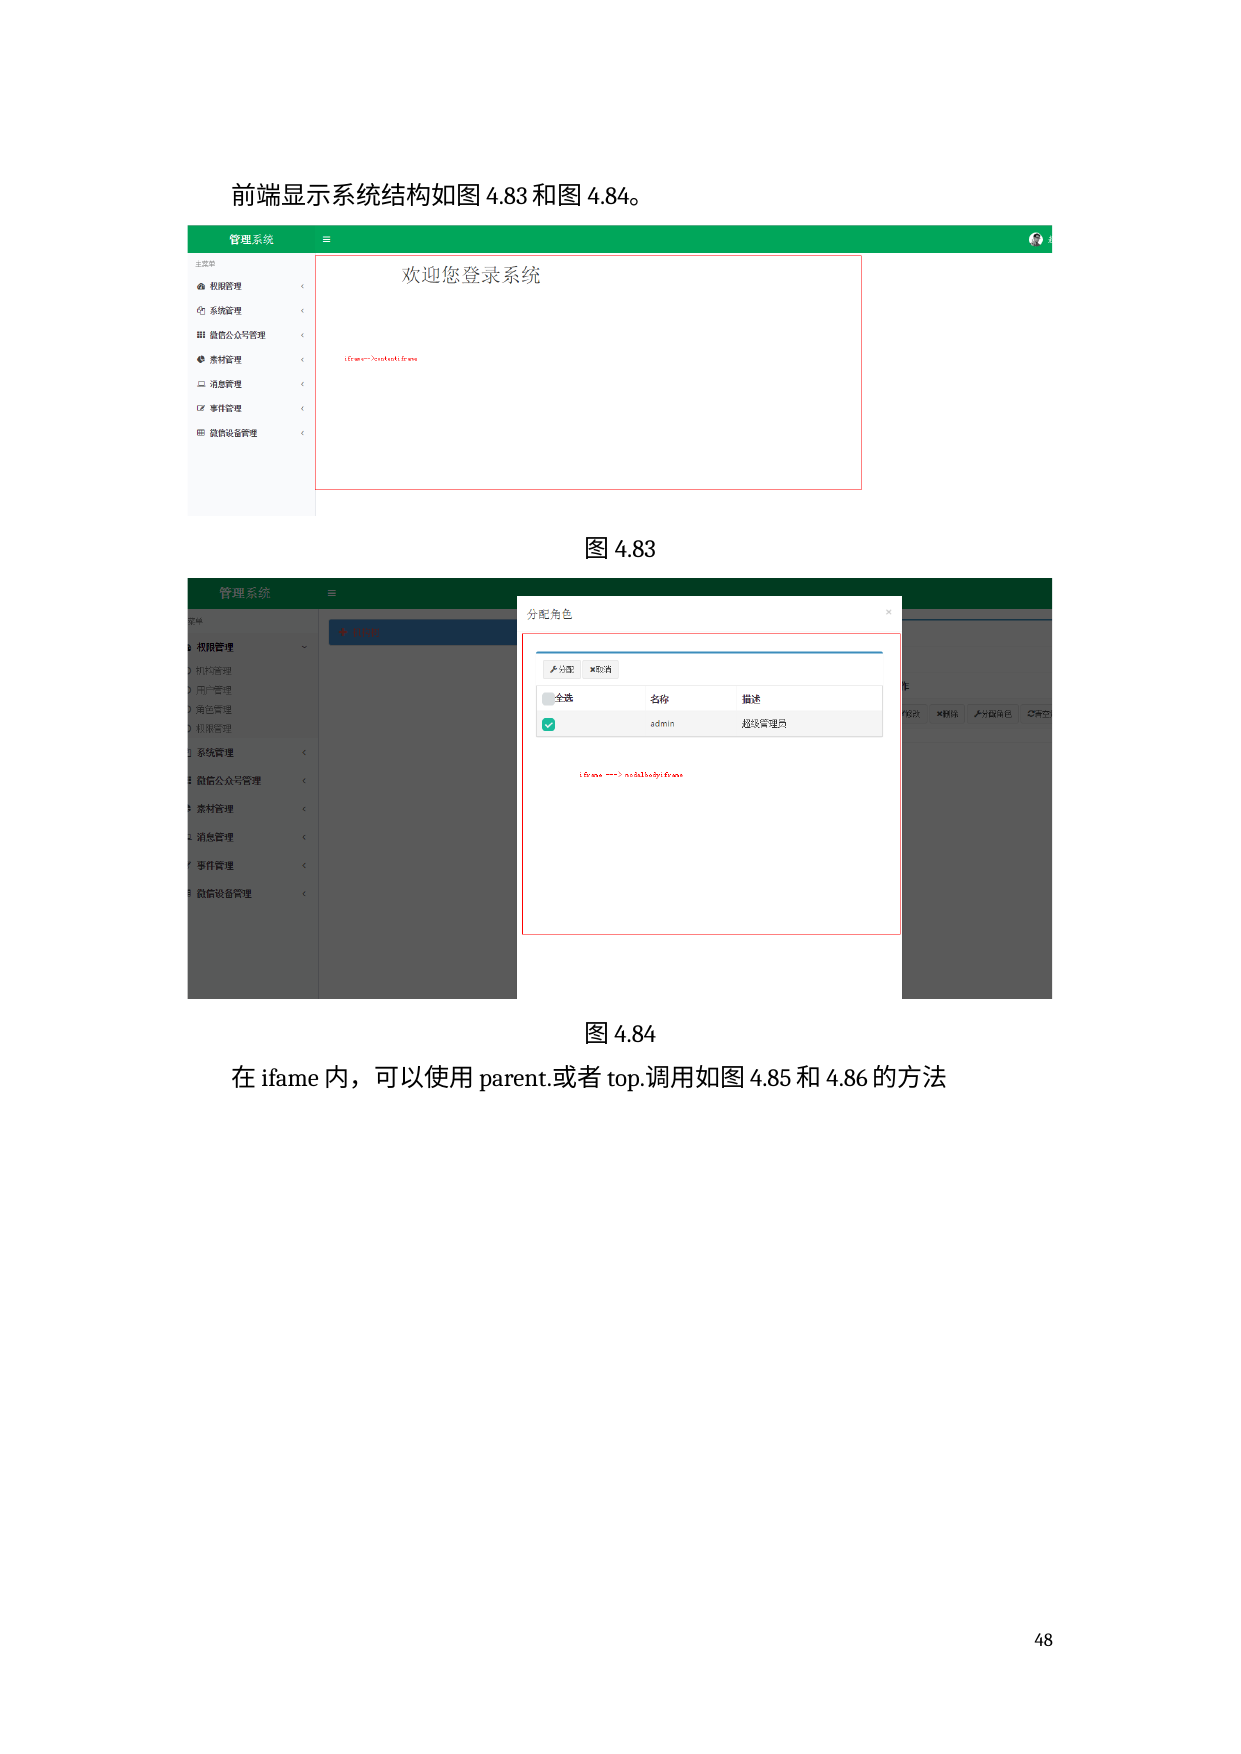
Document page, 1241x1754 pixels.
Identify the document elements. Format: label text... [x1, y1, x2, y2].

text 在ifame内，可以使用parent.或者top.调用如图4.85和4.86的方法 [187, 1053, 1053, 1097]
text 前端显示系统结构如图4.83和图4.84。 [187, 172, 1053, 216]
text 图4.84 [187, 1009, 1053, 1053]
text 图4.83 [187, 524, 1053, 568]
picture [187, 578, 1053, 999]
picture [187, 225, 1053, 516]
